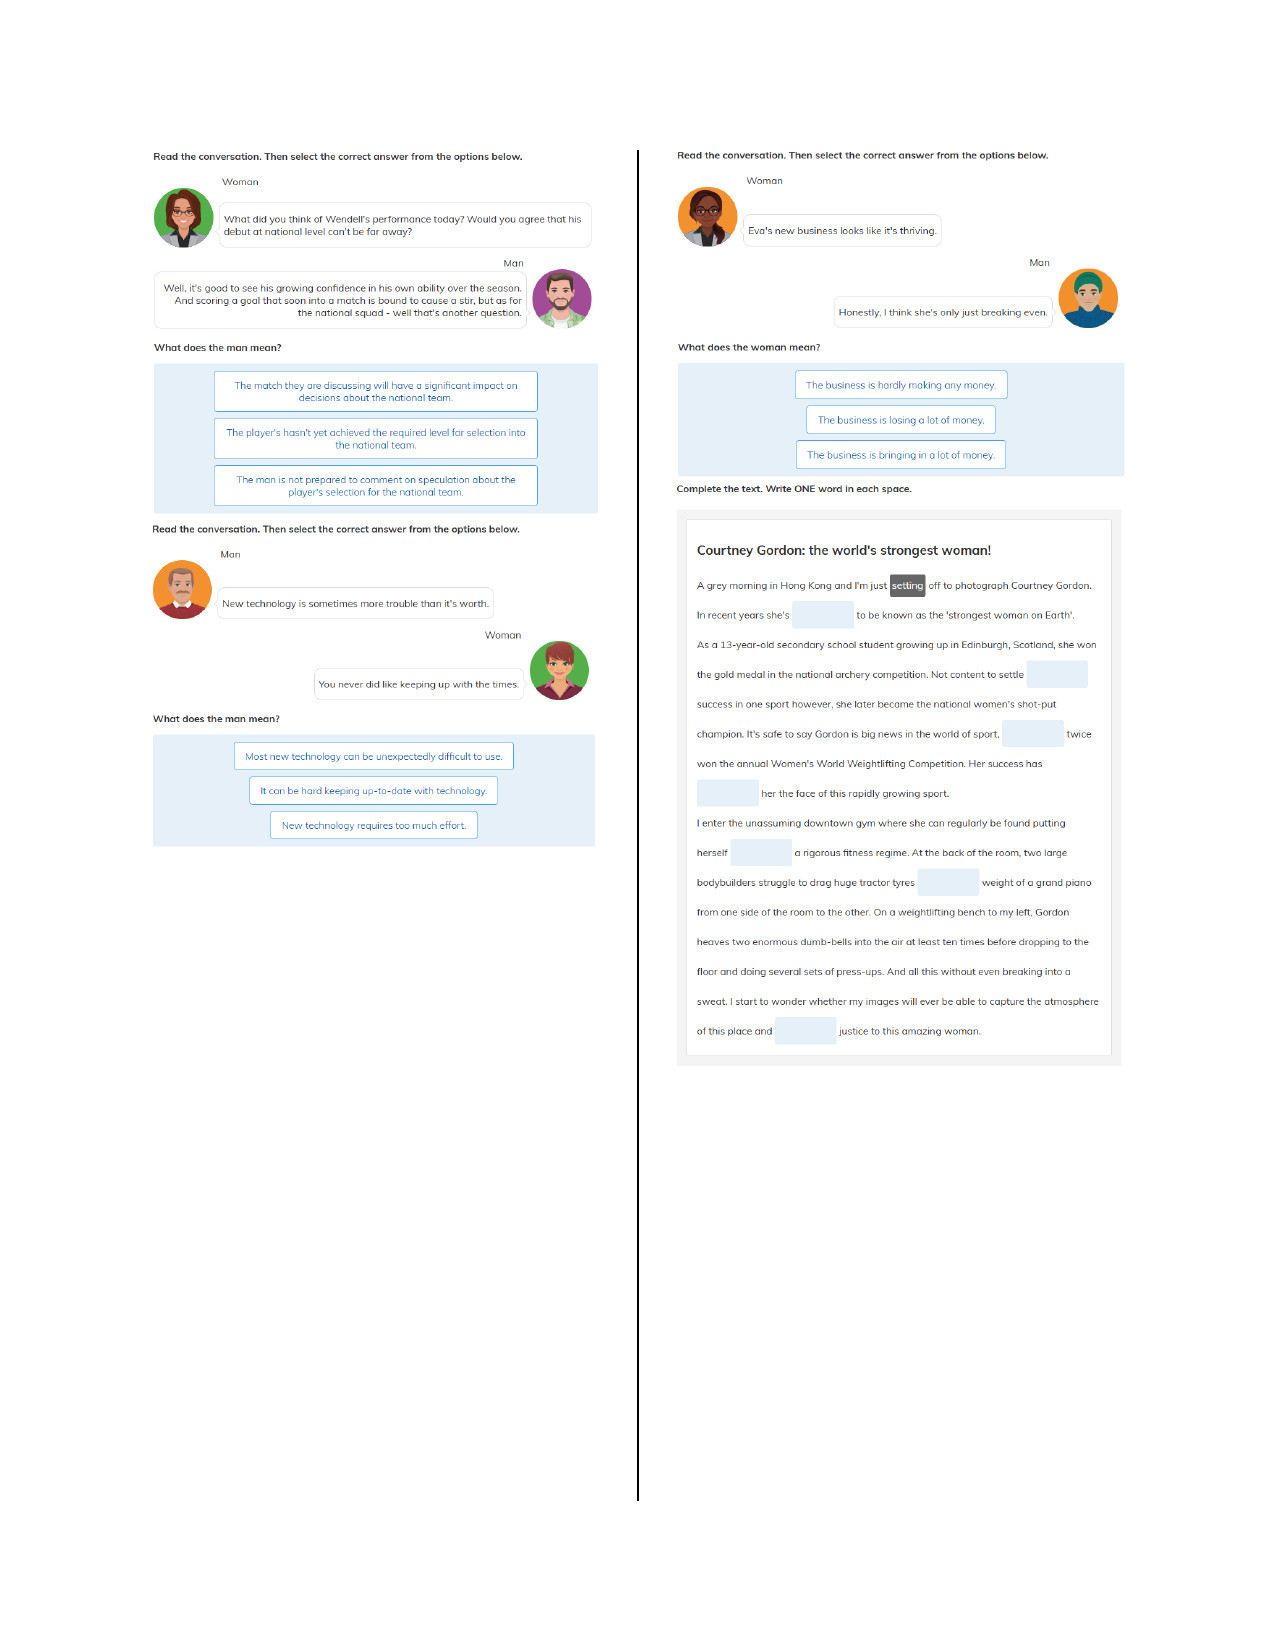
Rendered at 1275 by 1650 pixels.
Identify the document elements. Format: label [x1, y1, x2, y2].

picture [675, 482, 1125, 1070]
picture [150, 150, 600, 517]
picture [675, 150, 1125, 478]
picture [150, 521, 599, 850]
